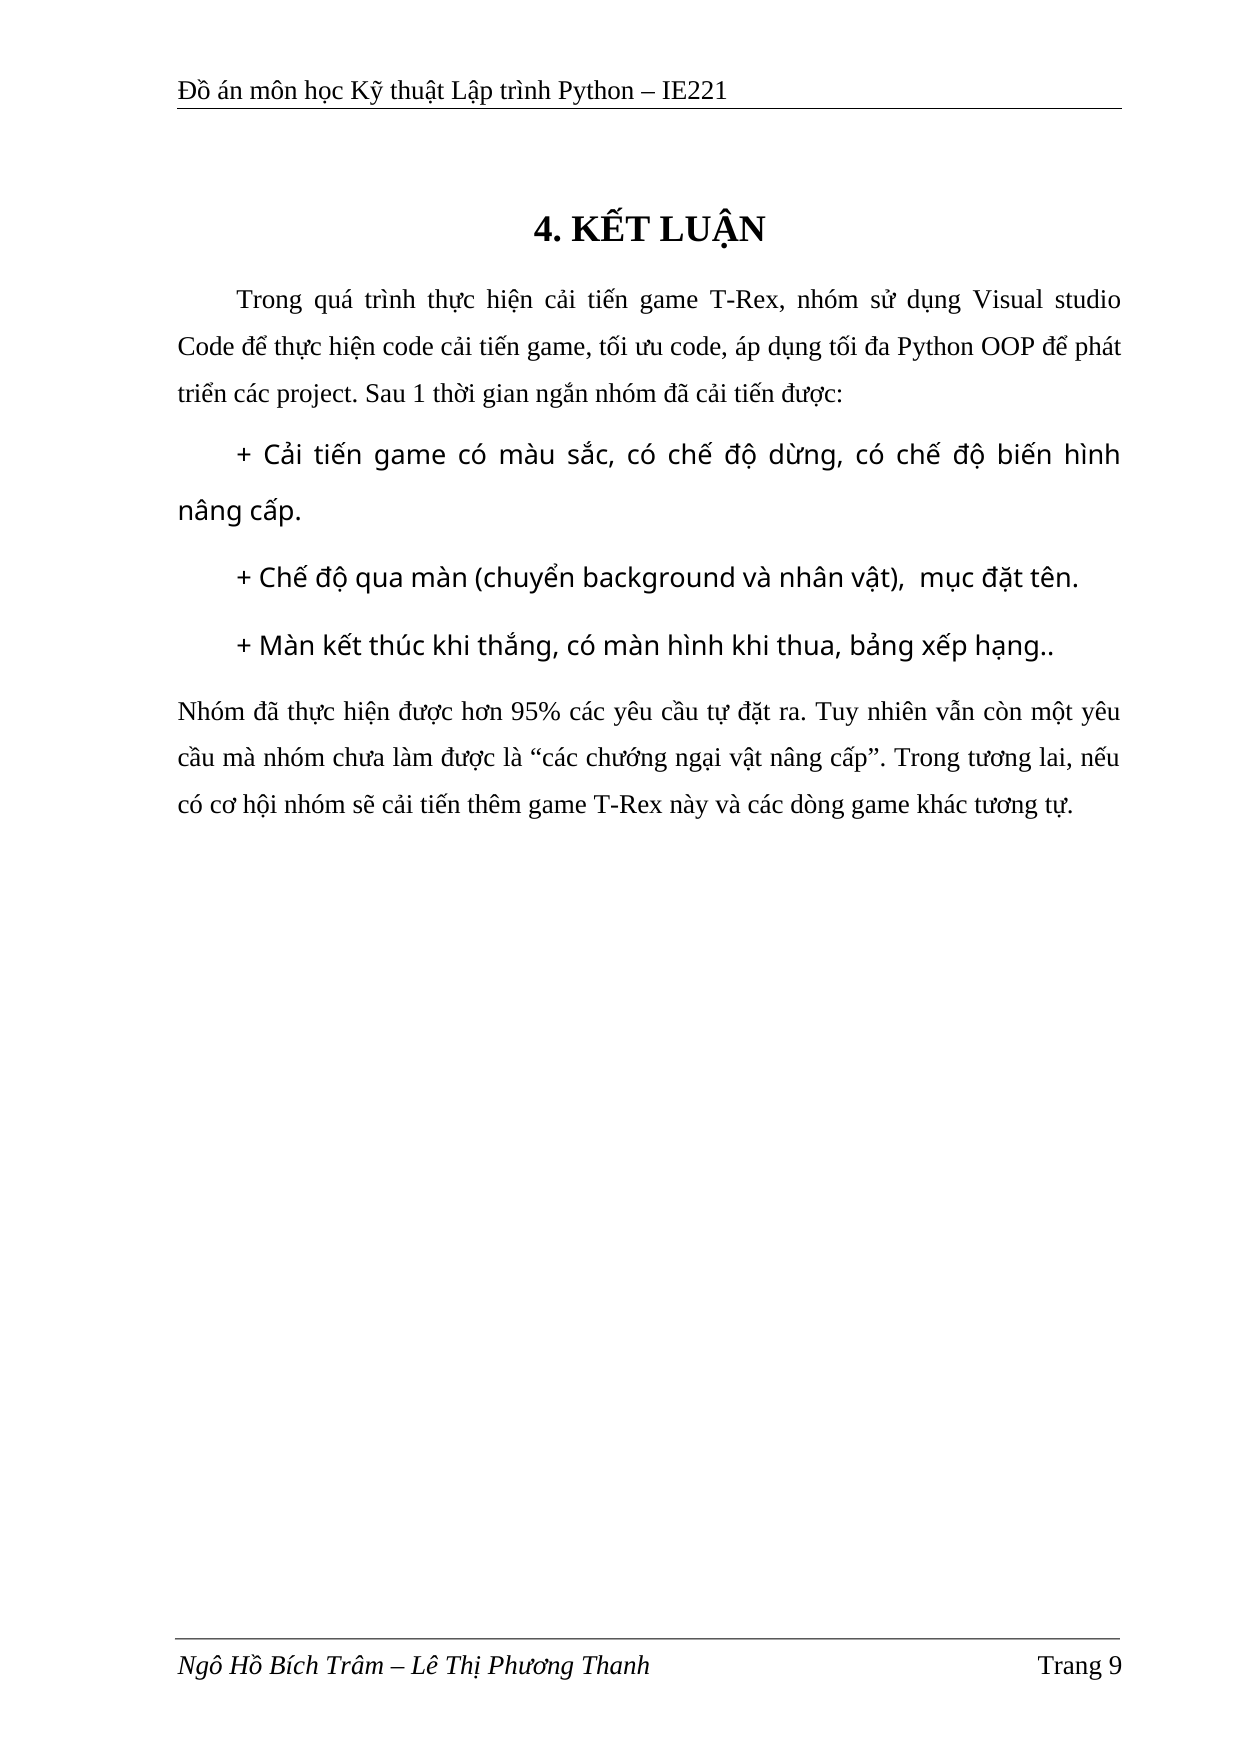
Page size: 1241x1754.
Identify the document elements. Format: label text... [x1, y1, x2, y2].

text + Cải tiến game có màu sắc, có chế độ dừng, có chế độ biến hình nâng cấp. [177, 436, 1122, 528]
text Nhóm đã thực hiện được hơn 95% các yêu cầu tự đặt ra. Tuy nhiên vẫn còn một yêu cầu mà nhóm chưa làm được là “các chướng ngại vật nâng cấp”. Trong tương lai, nếu có cơ hội nhóm sẽ cải tiến thêm game T-Rex này và các dòng game khác tương tự. [177, 694, 1122, 819]
text Trong quá trình thực hiện cải tiến game T-Rex, nhóm sử dụng Visual studio Code để thực hiện code cải tiến game, tối ưu code, áp dụng tối đa Python OOP để phát triển các project. Sau 1 thời gian ngắn nhóm đã cải tiến được: [177, 283, 1122, 408]
text + Chế độ qua màn (chuyển background và nhân vật), mục đặt tên. [177, 559, 1122, 596]
subtitle KẾT LUẬN [177, 206, 1122, 249]
text + Màn kết thúc khi thắng, có màn hình khi thua, bảng xếp hạng.. [177, 627, 1122, 664]
